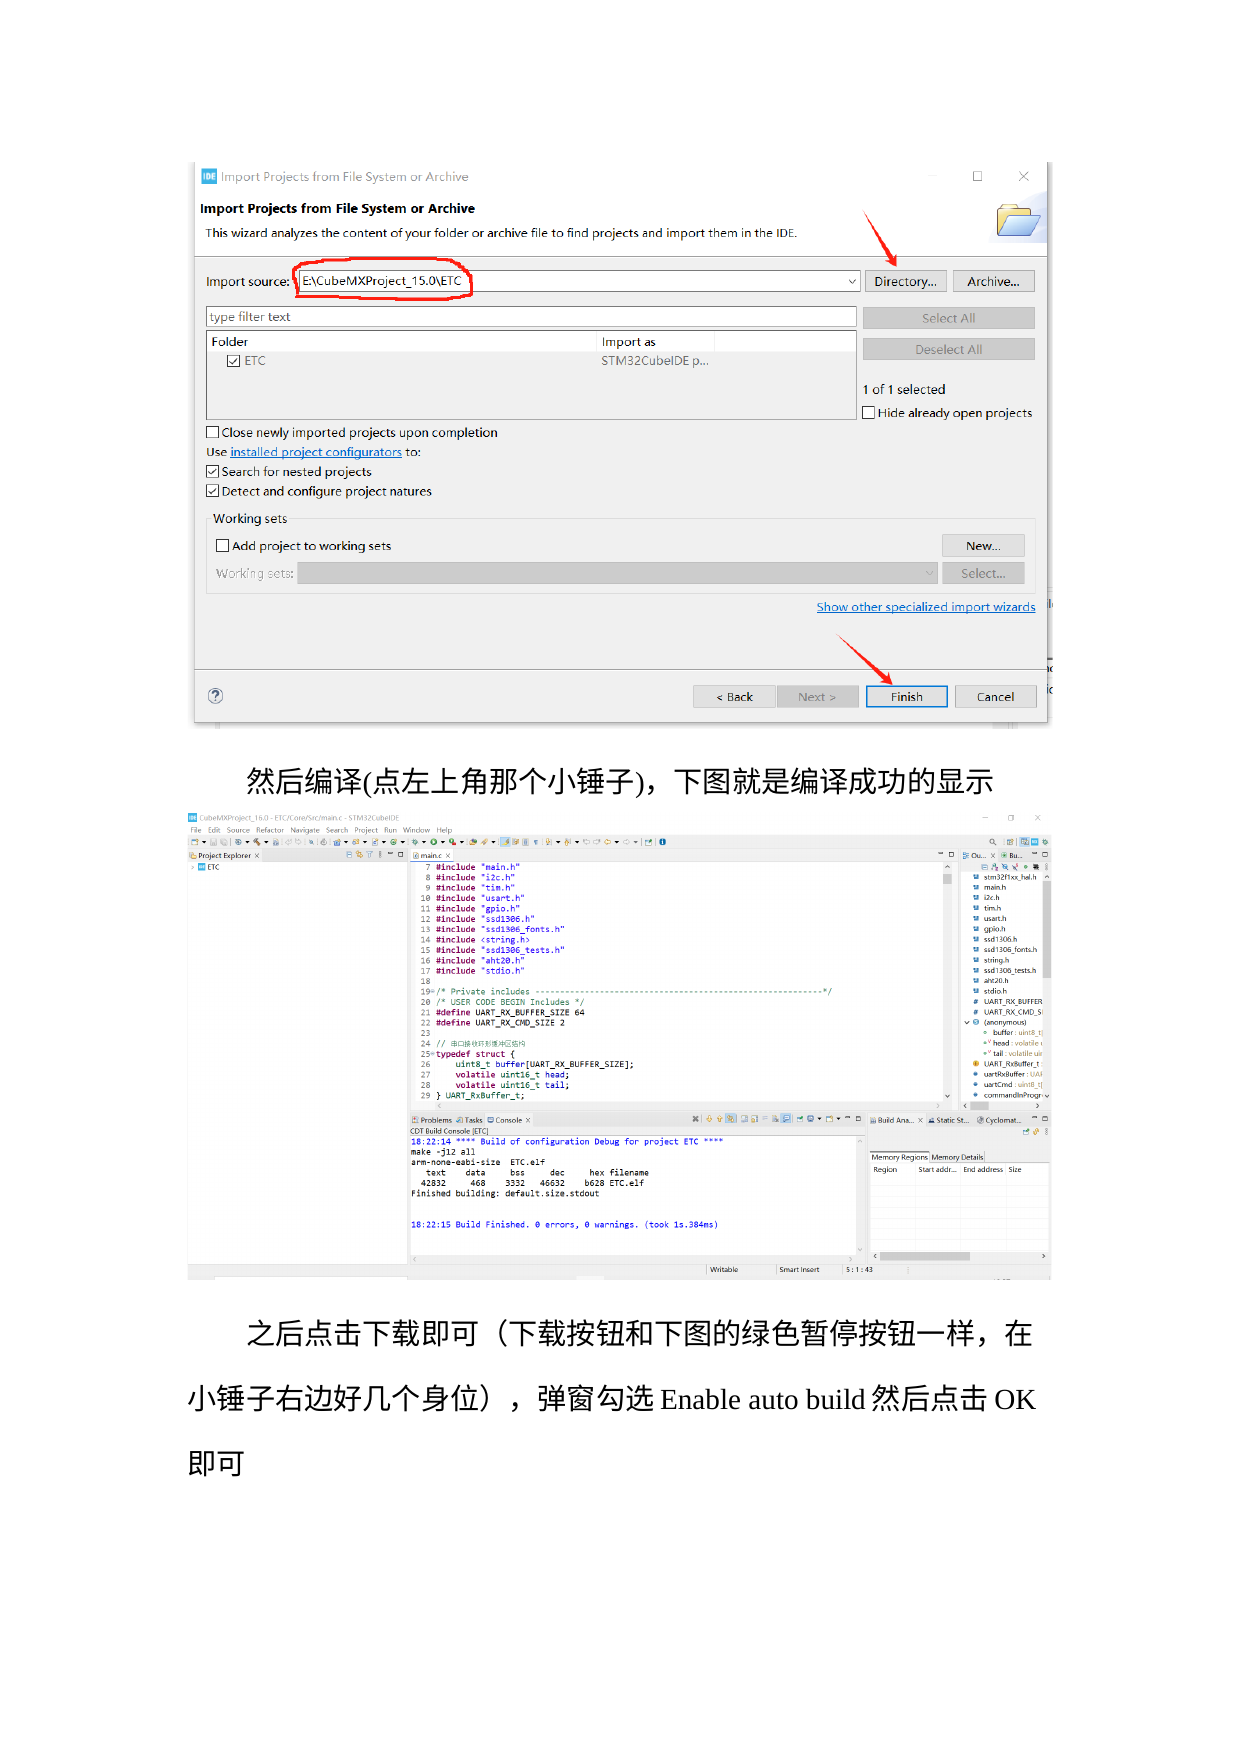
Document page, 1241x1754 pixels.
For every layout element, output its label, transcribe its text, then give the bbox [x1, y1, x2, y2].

text 之后点击下载即可（下载按钮和下图的绿色暂停按钮一样，在小锤子右边好几个身位），弹窗勾选Enable auto build然后点击OK即可 [187, 1299, 1053, 1494]
text 然后编译(点左上角那个小锤子)，下图就是编译成功的显示 [187, 747, 1053, 812]
picture [187, 162, 1053, 729]
picture [187, 812, 1052, 1280]
